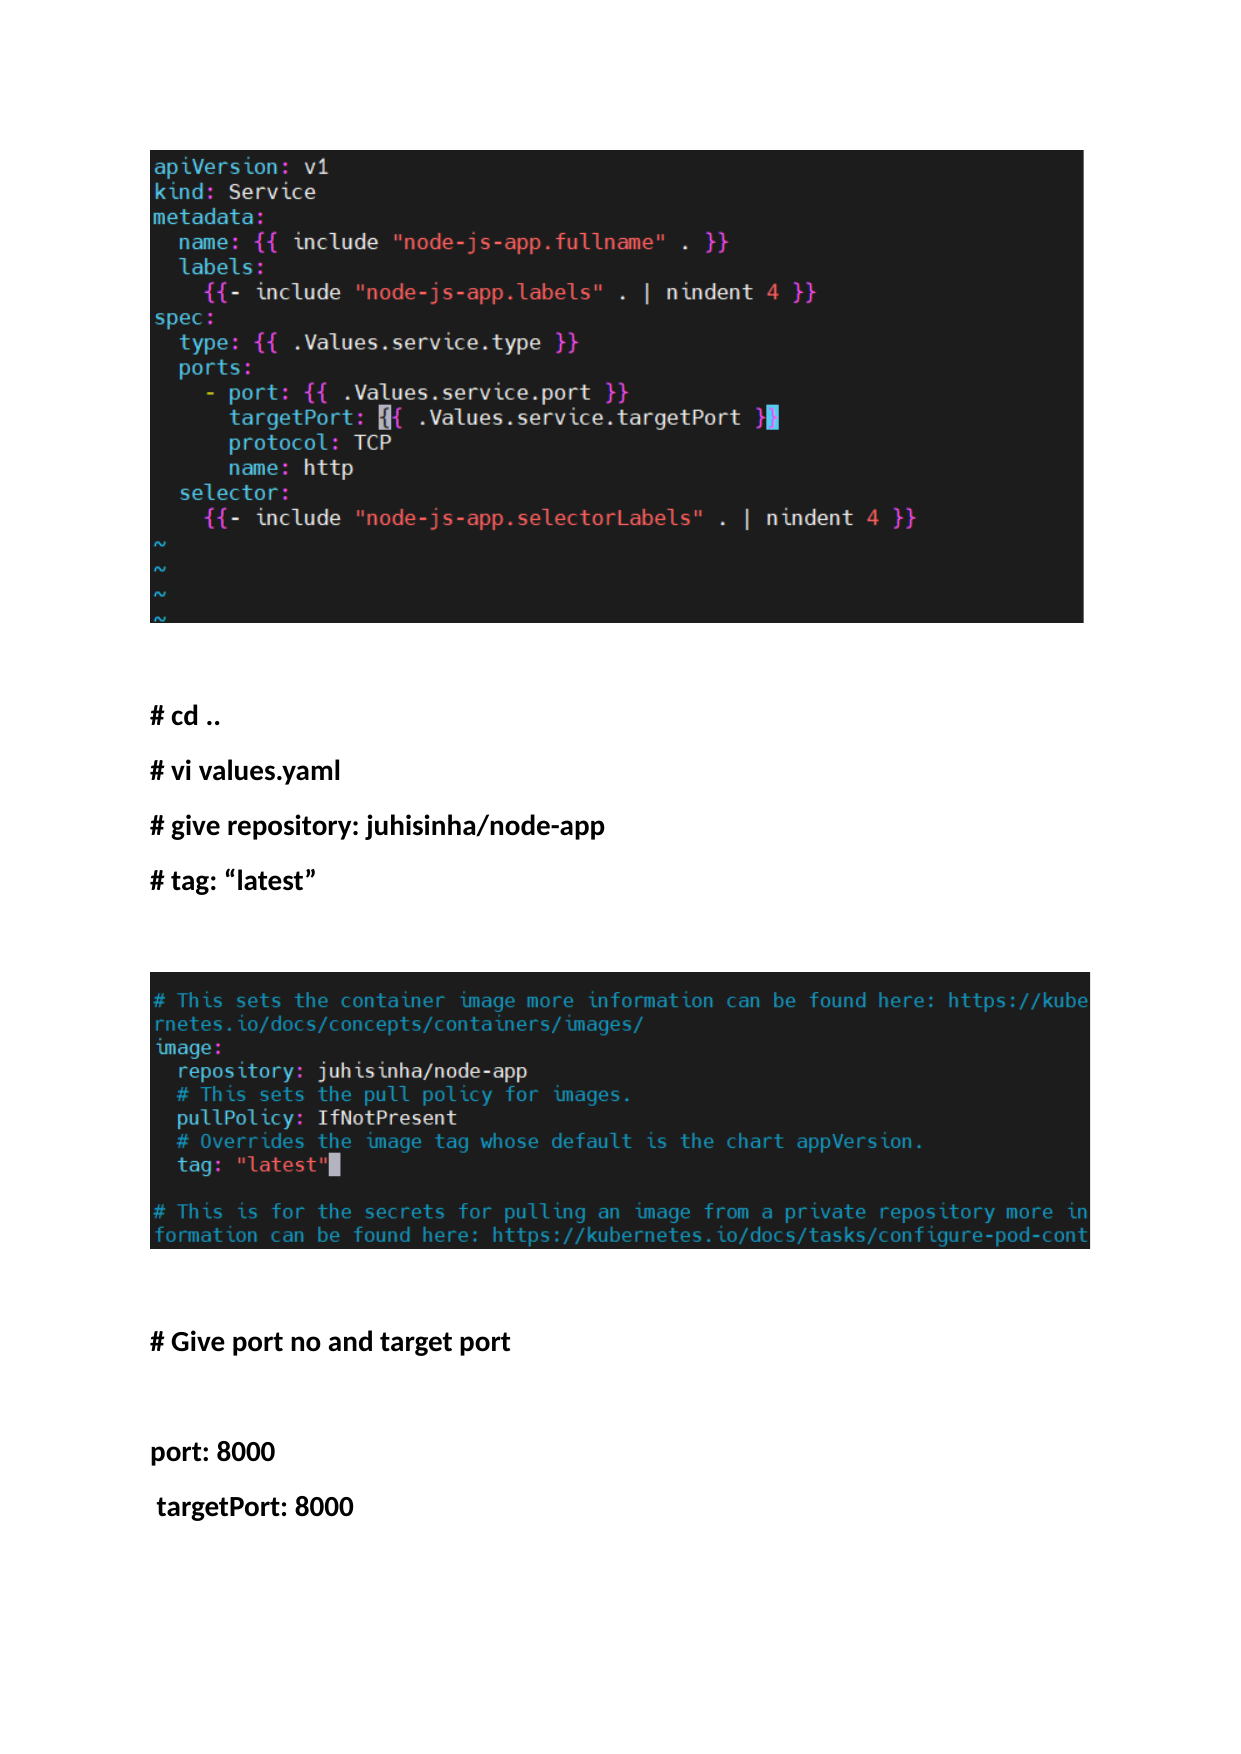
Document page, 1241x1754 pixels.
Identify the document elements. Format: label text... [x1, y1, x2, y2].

text # give repository: juhisinha/node-app [150, 807, 1090, 842]
picture [150, 972, 1091, 1249]
text # Give port no and target port [150, 1323, 1090, 1358]
text port: 8000 [150, 1433, 1090, 1469]
text # tag: “latest” [150, 862, 1090, 897]
text # vi values.yaml [150, 752, 1090, 787]
picture [150, 150, 1084, 623]
text # cd .. [150, 697, 1090, 732]
text targetPort: 8000 [150, 1488, 1090, 1524]
